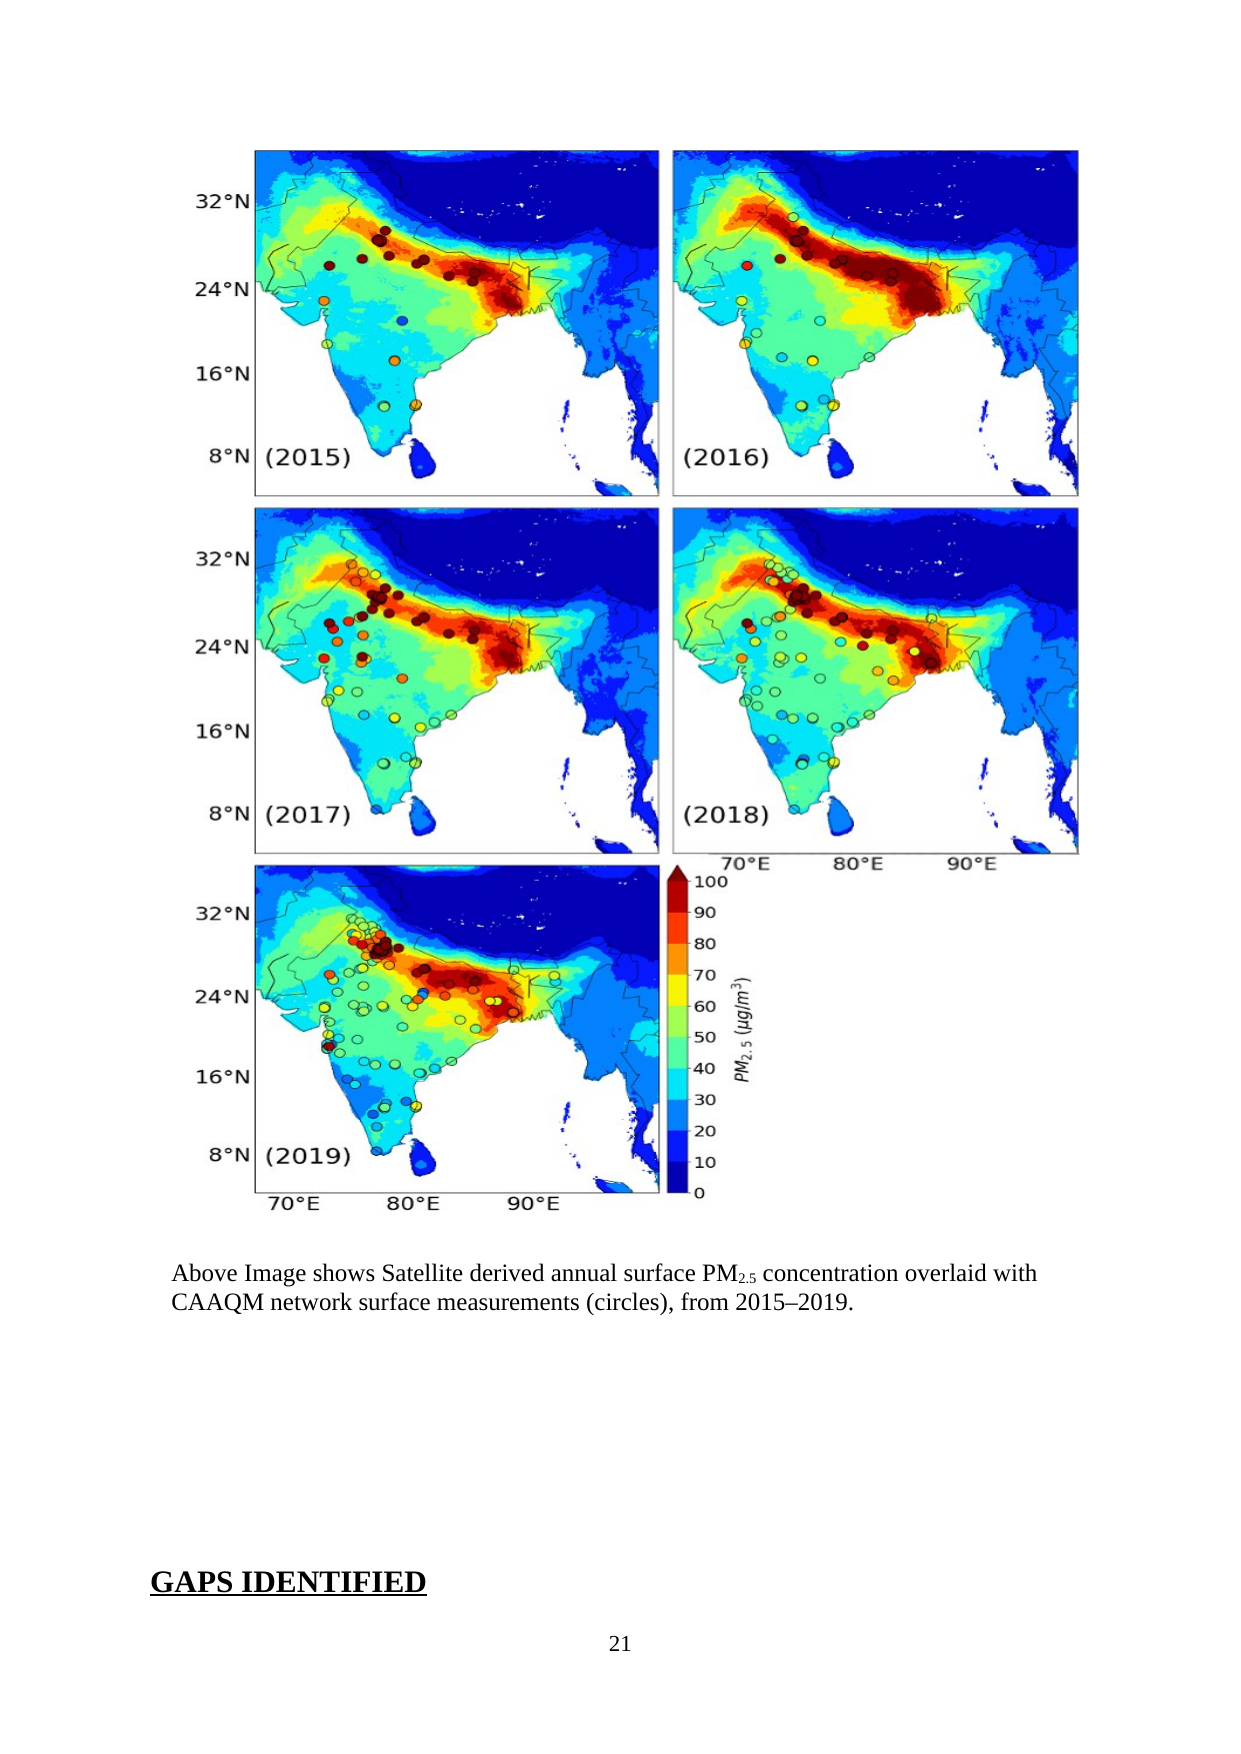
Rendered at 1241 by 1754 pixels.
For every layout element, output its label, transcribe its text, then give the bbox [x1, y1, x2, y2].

picture [195, 150, 1081, 1211]
text GAPS IDENTIFIED [150, 1563, 1090, 1599]
text Above Image shows Satellite derived annual surface PM2.5 concentration overlaid with CAAQM network surface measurements (circles), from 2015–2019. [171, 1258, 1082, 1315]
